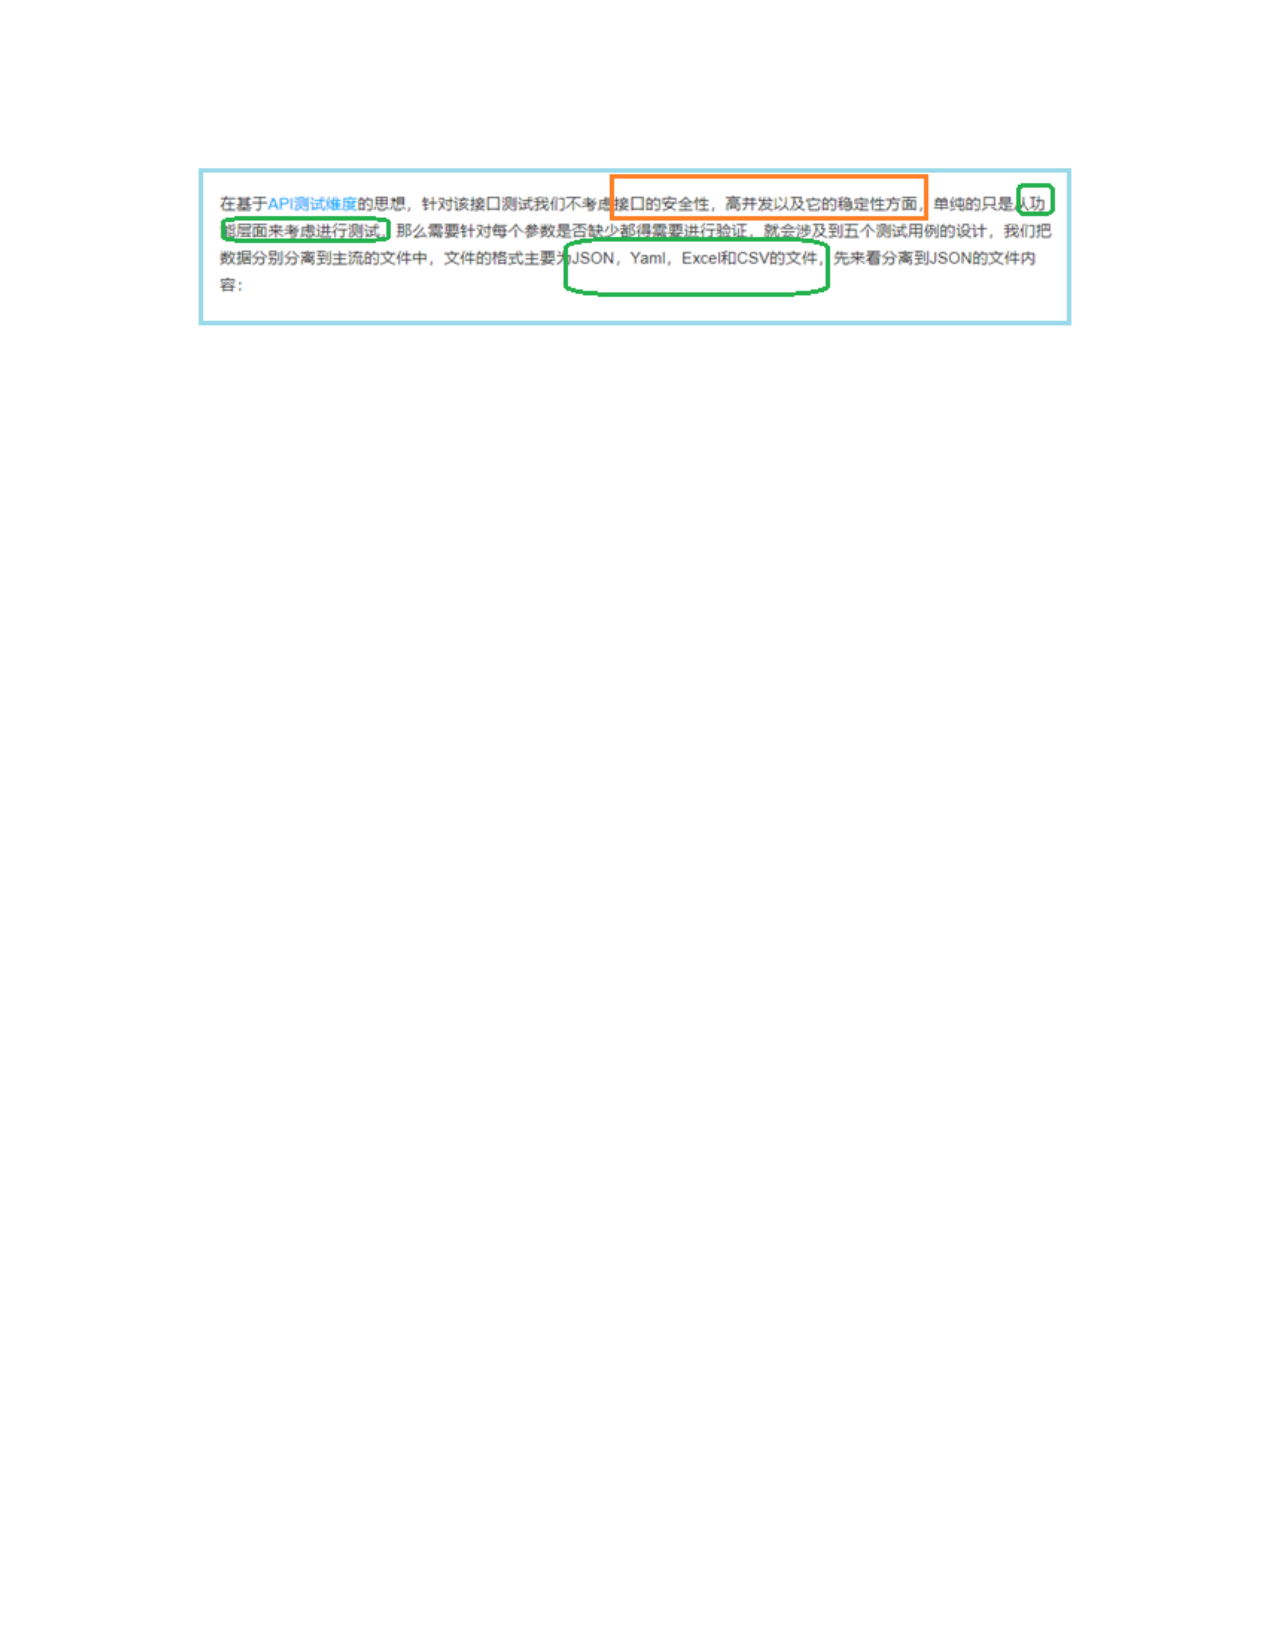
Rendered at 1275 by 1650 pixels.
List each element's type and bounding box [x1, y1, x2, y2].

picture [187, 150, 1088, 348]
